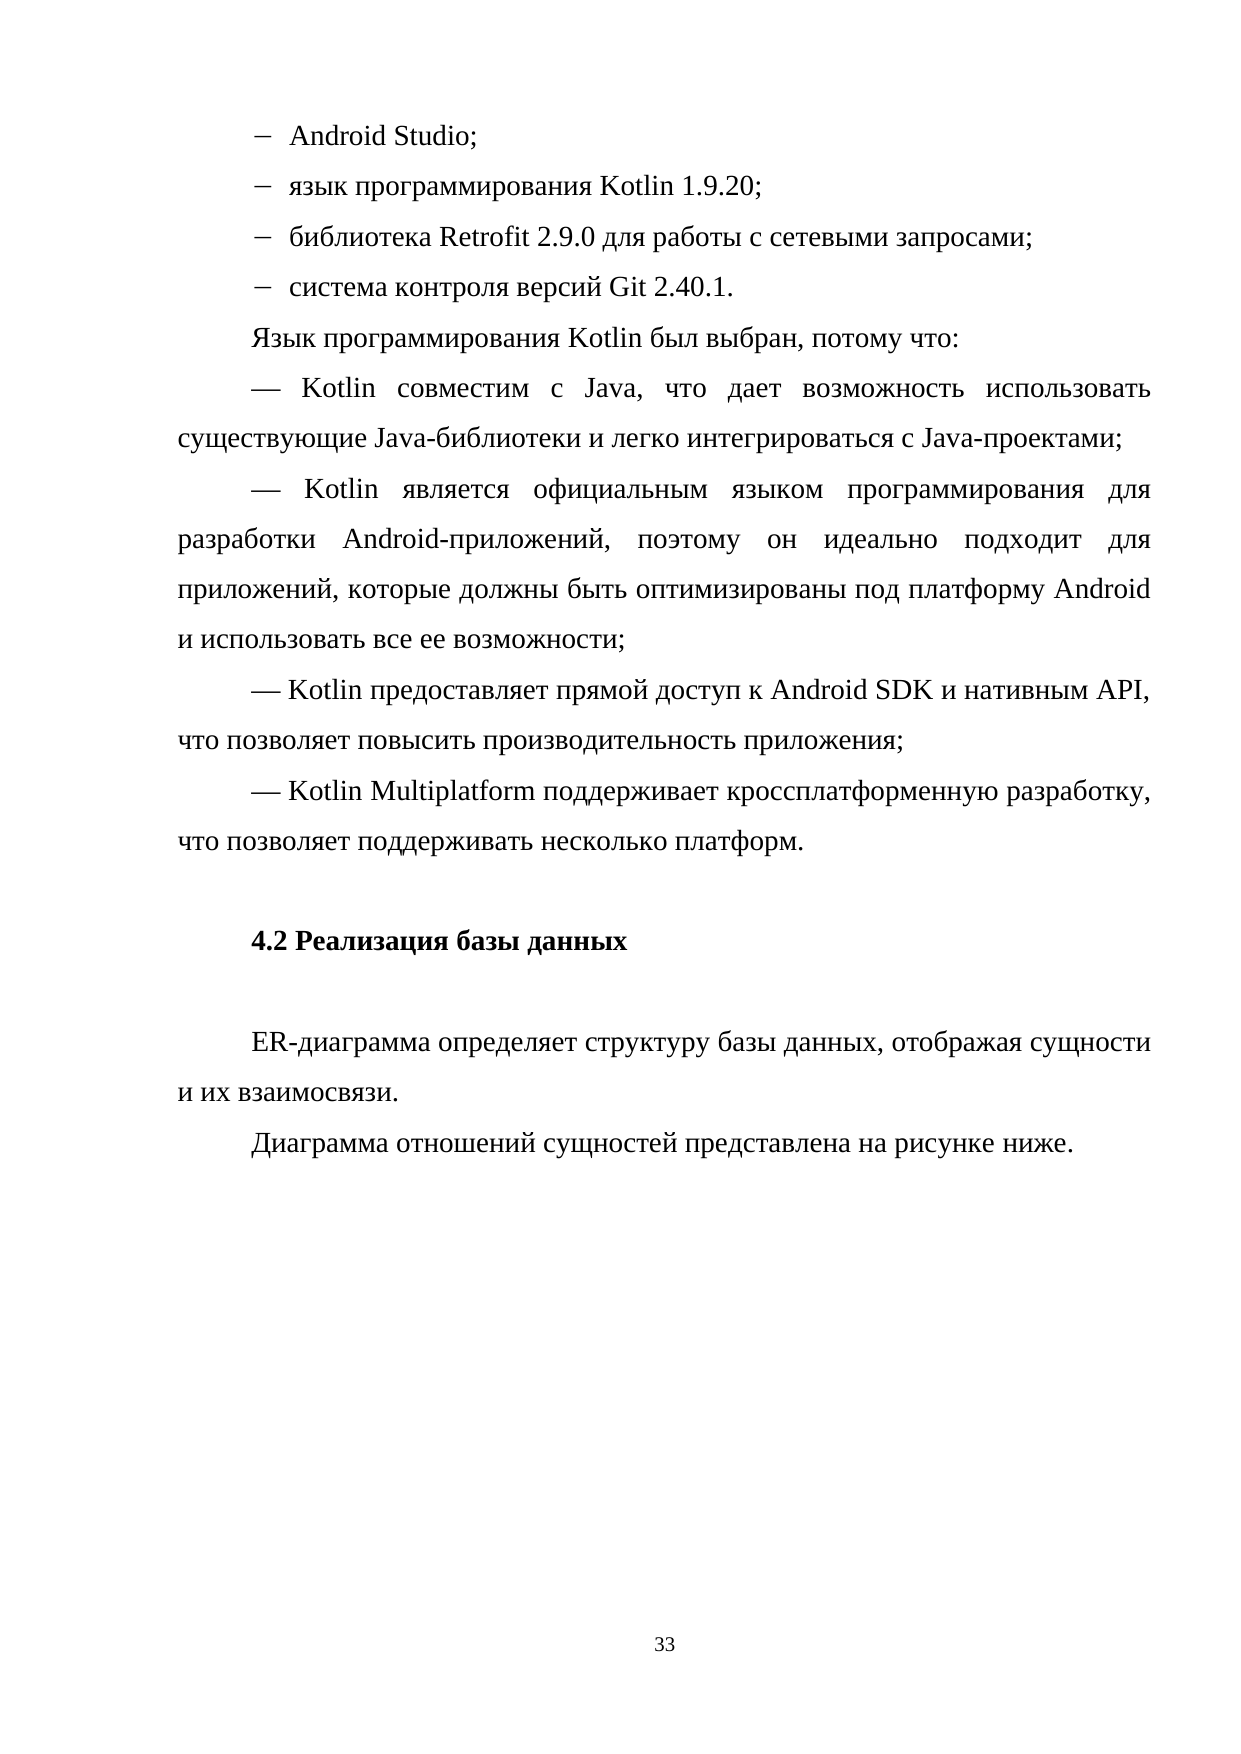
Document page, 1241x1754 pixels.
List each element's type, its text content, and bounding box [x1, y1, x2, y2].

text система контроля версий Git 2.40.1. [177, 269, 1152, 303]
text — Kotlin является официальным языком программирования для разработки Android-приложений, поэтому он идеально подходит для приложений, которые должны быть оптимизированы под платформу Android и использовать все ее возможности; [177, 471, 1152, 655]
text ER-диаграмма определяет структуру базы данных, отображая сущности и их взаимосвязи. [177, 1024, 1152, 1108]
text — Kotlin совместим с Java, что дает возможность использовать существующие Java-библиотеки и легко интегрироваться с Java-проектами; [177, 370, 1152, 454]
text библиотека Retrofit 2.9.0 для работы с сетевыми запросами; [177, 219, 1152, 253]
text Диаграмма отношений сущностей представлена на рисунке ниже. [177, 1125, 1152, 1158]
text Android Studio; [177, 118, 1152, 152]
text — Kotlin предоставляет прямой доступ к Android SDK и нативным API, что позволяет повысить производительность приложения; [177, 672, 1152, 756]
text язык программирования Kotlin 1.9.20; [177, 168, 1152, 202]
text — Kotlin Multiplatform поддерживает кроссплатформенную разработку, что позволяет поддерживать несколько платформ. [177, 773, 1152, 856]
text Язык программирования Kotlin был выбран, потому что: [177, 320, 1152, 353]
text Реализация базы данных [177, 923, 1152, 957]
